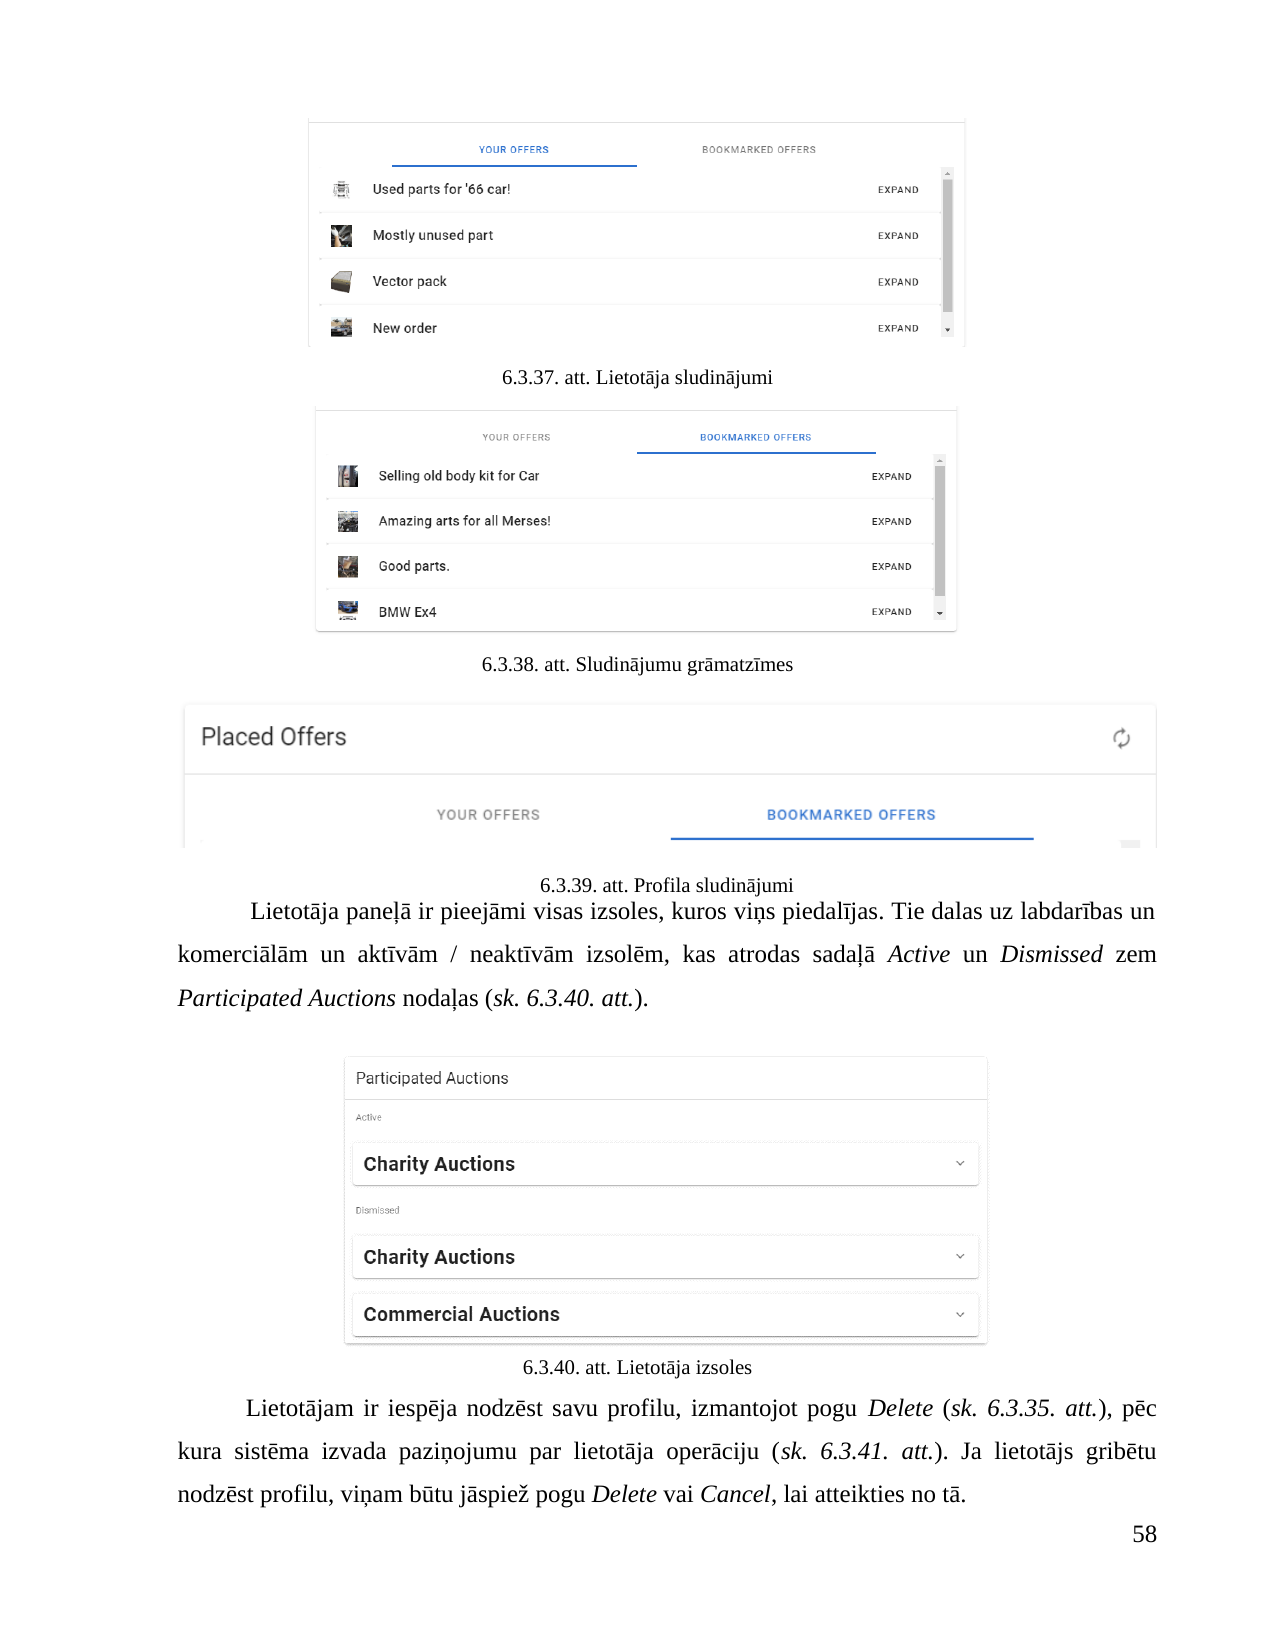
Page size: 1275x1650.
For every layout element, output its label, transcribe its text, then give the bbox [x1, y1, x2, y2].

picture [310, 406, 965, 637]
picture [177, 698, 1157, 848]
text Lietotāja paneļā ir pieejāmi visas izsoles, kuros viņs piedalījas. Tie dalas uz labdarības un komerciālām un aktīvām / neaktīvām izsolēm, kas atrodas sadaļā Active un Dismissed zem Participated Auctions nodaļas (sk. 6.3.40. att.). [177, 848, 1157, 1011]
picture [342, 1053, 993, 1349]
picture [307, 118, 968, 347]
